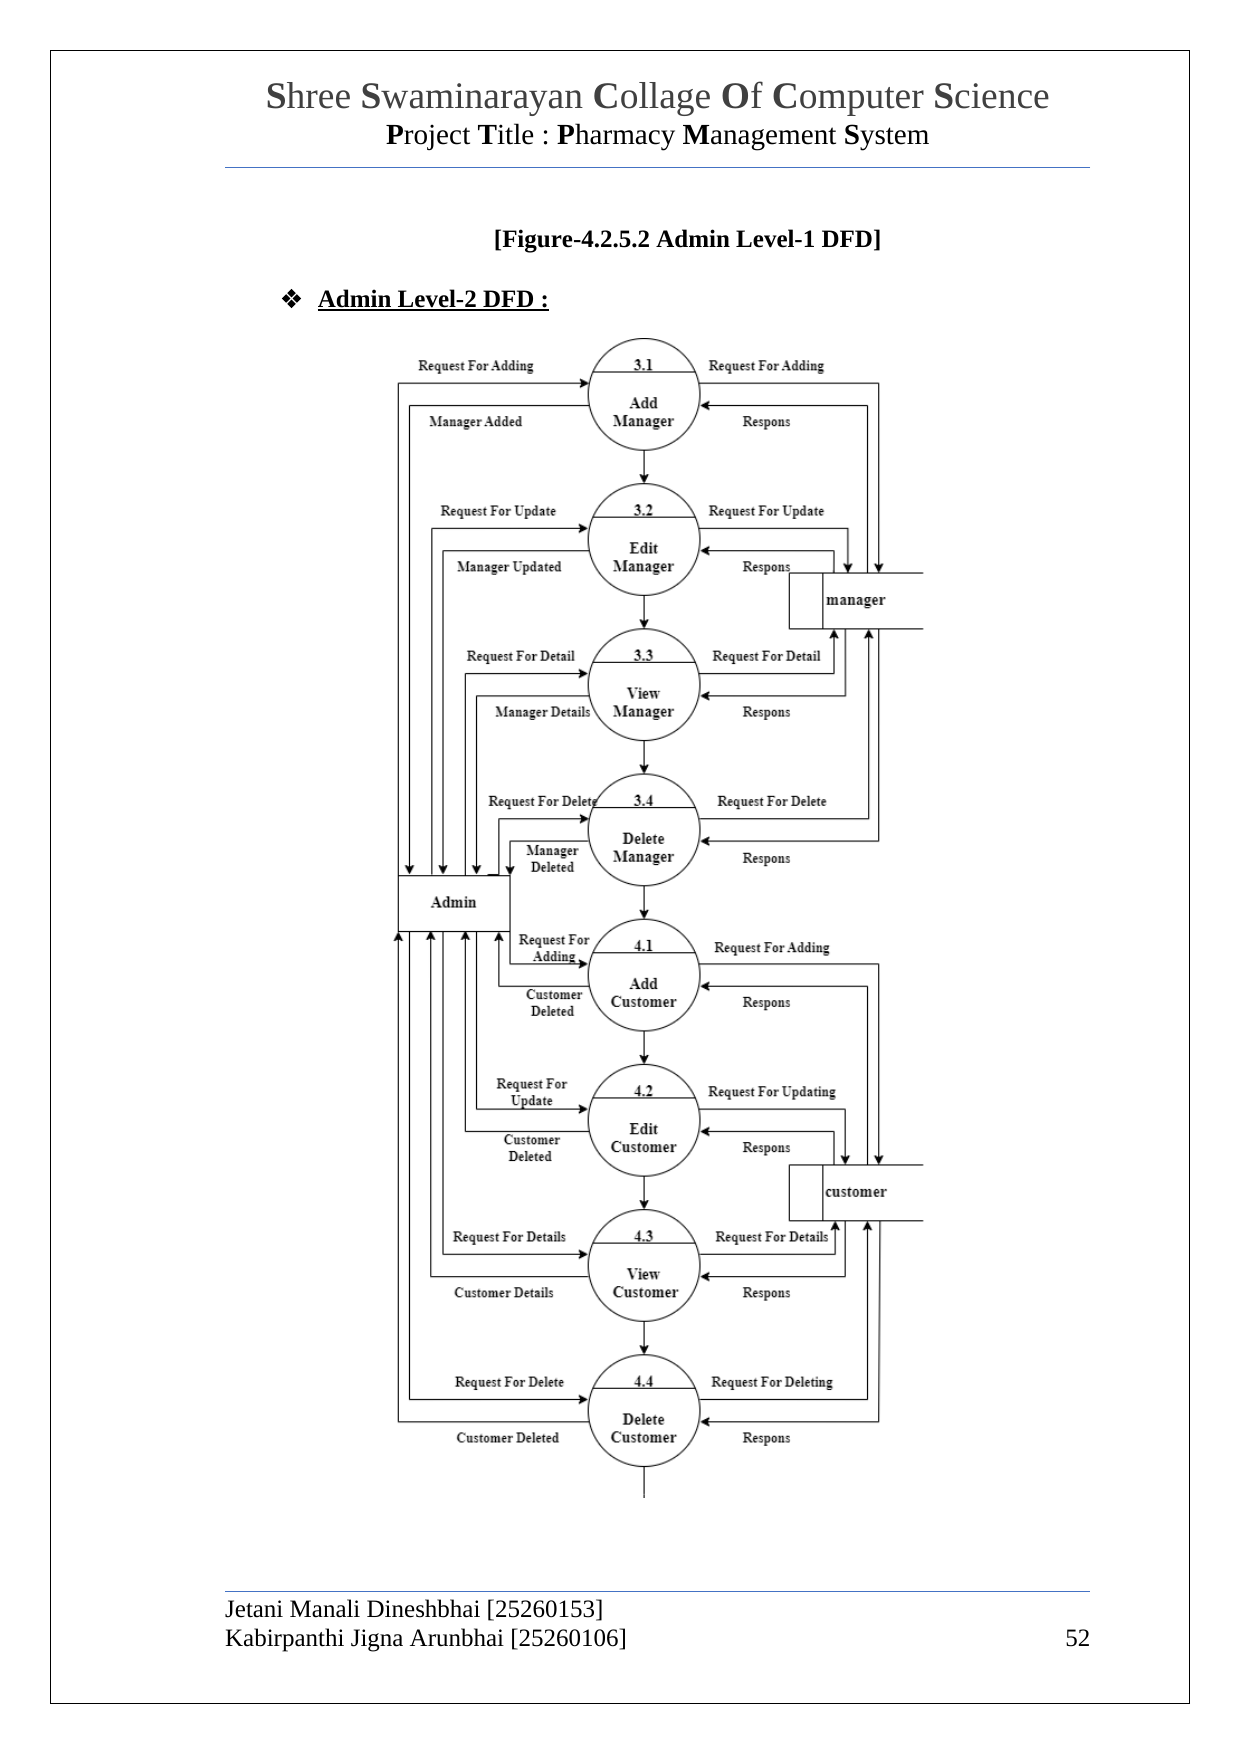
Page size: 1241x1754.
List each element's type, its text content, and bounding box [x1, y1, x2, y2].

text [Figure-4.2.5.2 Admin Level-1 DFD] [375, 224, 1090, 253]
list Admin Level-2 DFD : [280, 284, 1090, 313]
picture [390, 338, 924, 1498]
